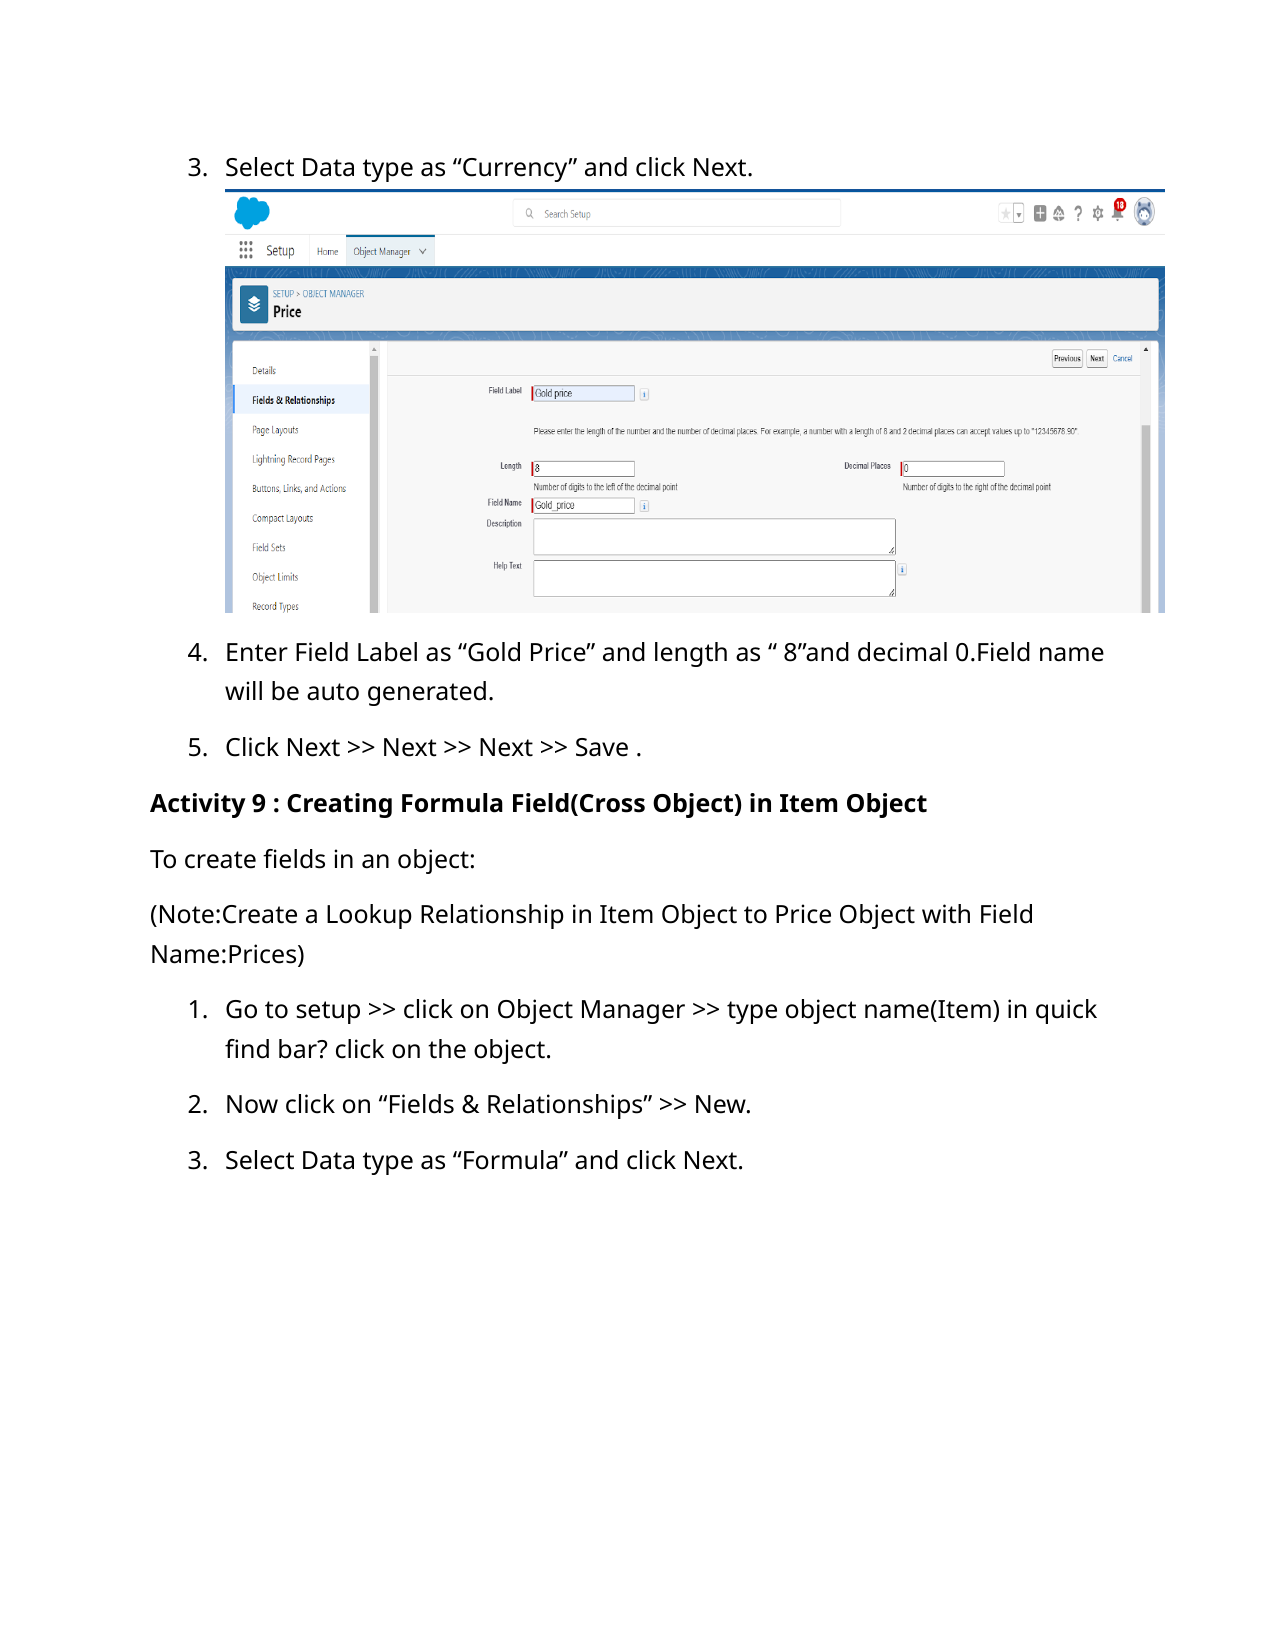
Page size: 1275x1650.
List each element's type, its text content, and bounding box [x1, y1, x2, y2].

picture [225, 189, 1165, 613]
text Activity 9 : Creating Formula Field(Cross Object) in Item Object [150, 786, 1125, 819]
list Go to setup >> click on Object Manager >> type object name(Item) in quick find bar? click on the object. [187, 992, 1125, 1065]
list Click Next >> Next >> Next >> Save . [187, 730, 1125, 764]
list Enter Field Label as “Gold Price” and length as “ 8”and decimal 0.Field name will be auto generated. [187, 635, 1125, 708]
text To create fields in an object: [150, 841, 1125, 875]
list Select Data type as “Formula” and click Next. [187, 1143, 1125, 1177]
text (Note:Create a Lookup Relationship in Item Object to Price Object with Field Name:Prices) [150, 897, 1125, 970]
list Now click on “Fields & Relationships” >> New. [187, 1087, 1125, 1121]
